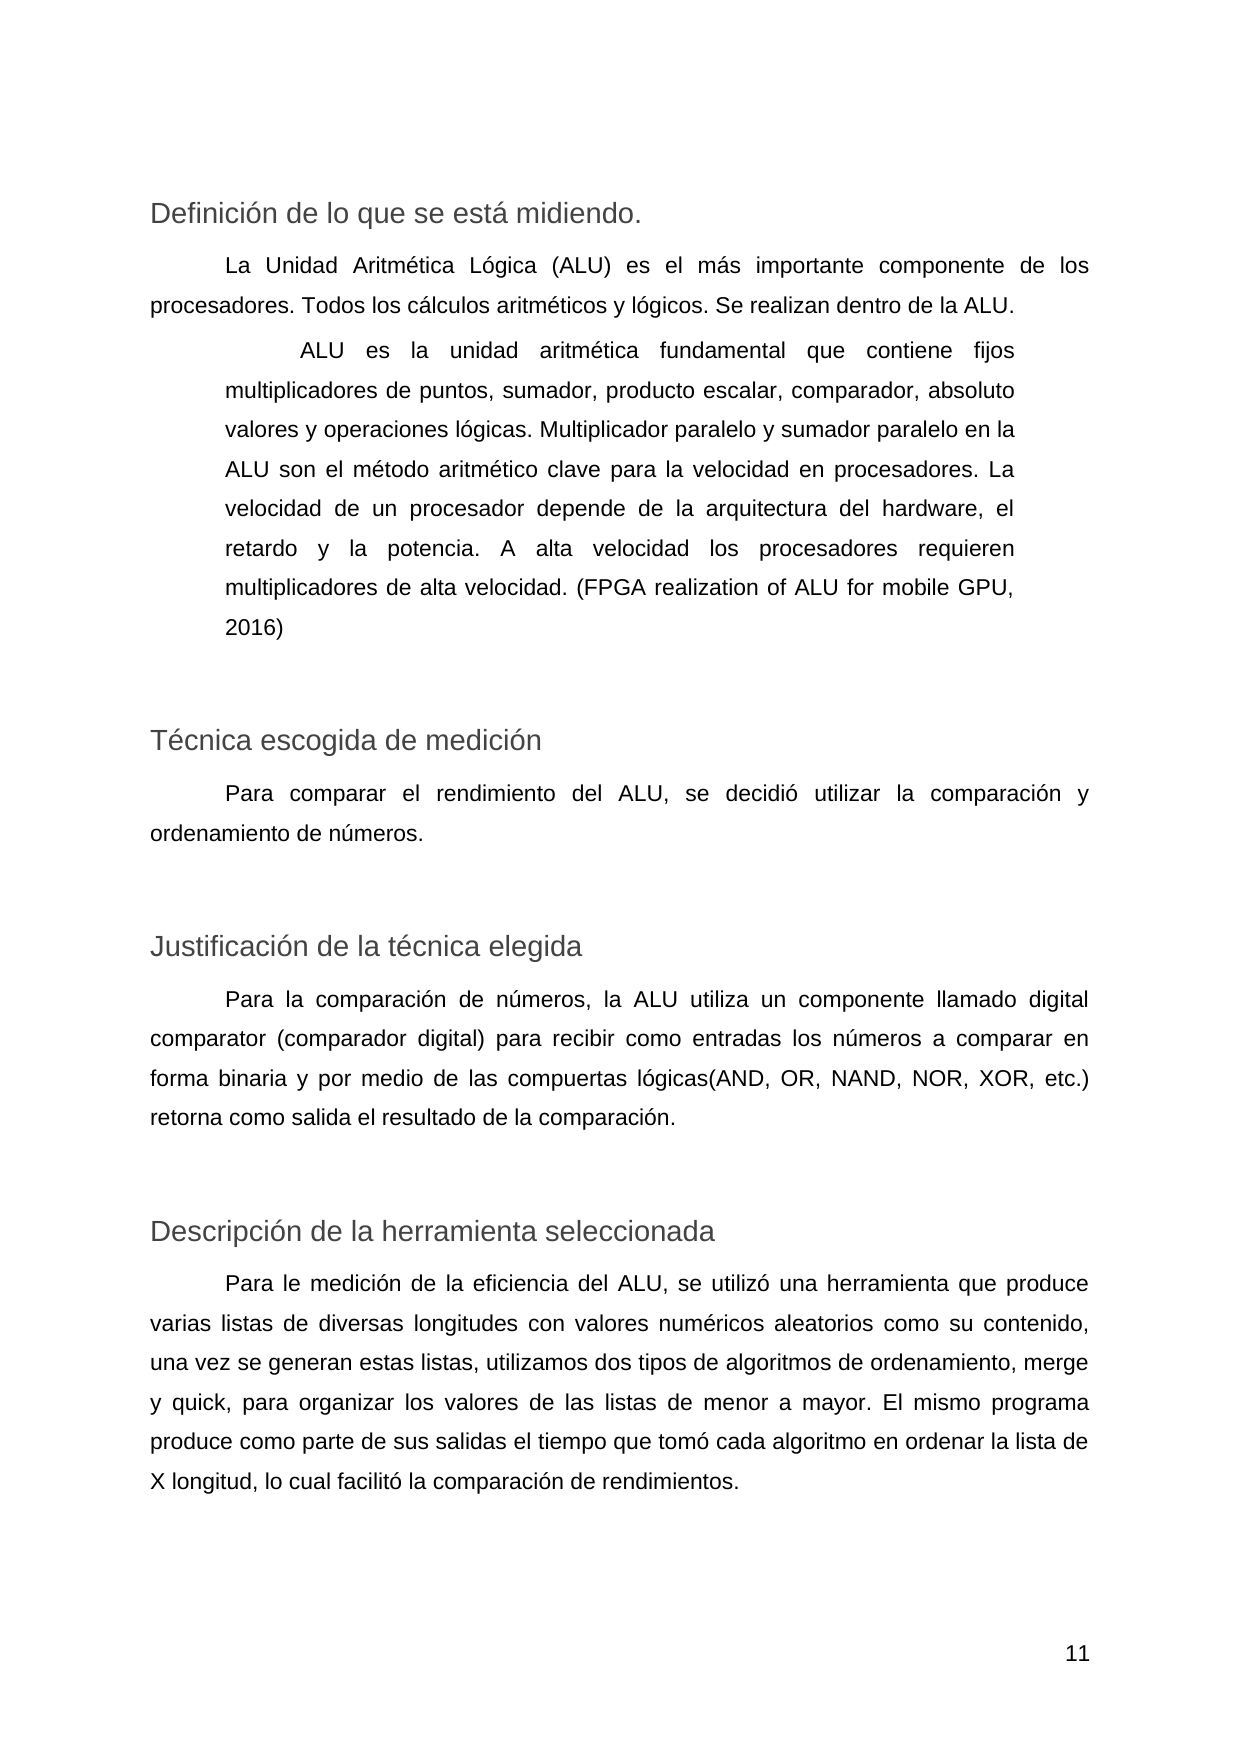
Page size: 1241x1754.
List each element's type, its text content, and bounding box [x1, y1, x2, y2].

subtitle Técnica escogida de medición [150, 723, 1090, 757]
text ALU es la unidad aritmética fundamental que contiene fijos multiplicadores de puntos, sumador, producto escalar, comparador, absoluto valores y operaciones lógicas. Multiplicador paralelo y sumador paralelo en la ALU son el método aritmético clave para la velocidad en procesadores. La velocidad de un procesador depende de la arquitectura del hardware, el retardo y la potencia. A alta velocidad los procesadores requieren multiplicadores de alta velocidad. (FPGA realization of ALU for mobile GPU, 2016) [225, 337, 1015, 640]
text Para la comparación de números, la ALU utiliza un componente llamado digital comparator (comparador digital) para recibir como entradas los números a comparar en forma binaria y por medio de las compuertas lógicas(AND, OR, NAND, NOR, XOR, etc.) retorna como salida el resultado de la comparación. [150, 986, 1090, 1130]
subtitle Definición de lo que se está midiendo. [150, 196, 1090, 229]
text Para le medición de la eficiencia del ALU, se utilizó una herramienta que produce varias listas de diversas longitudes con valores numéricos aleatorios como su contenido, una vez se generan estas listas, utilizamos dos tipos de algoritmos de ordenamiento, merge y quick, para organizar los valores de las listas de menor a mayor. El mismo programa produce como parte de sus salidas el tiempo que tomó cada algoritmo en ordenar la lista de X longitud, lo cual facilitó la comparación de rendimientos. [150, 1270, 1090, 1494]
text La Unidad Aritmética Lógica (ALU) es el más importante componente de los procesadores. Todos los cálculos aritméticos y lógicos. Se realizan dentro de la ALU. [150, 252, 1090, 318]
text Para comparar el rendimiento del ALU, se decidió utilizar la comparación y ordenamiento de números. [150, 780, 1090, 846]
subtitle Justificación de la técnica elegida [150, 929, 1090, 963]
subtitle Descripción de la herramienta seleccionada [150, 1214, 1090, 1247]
